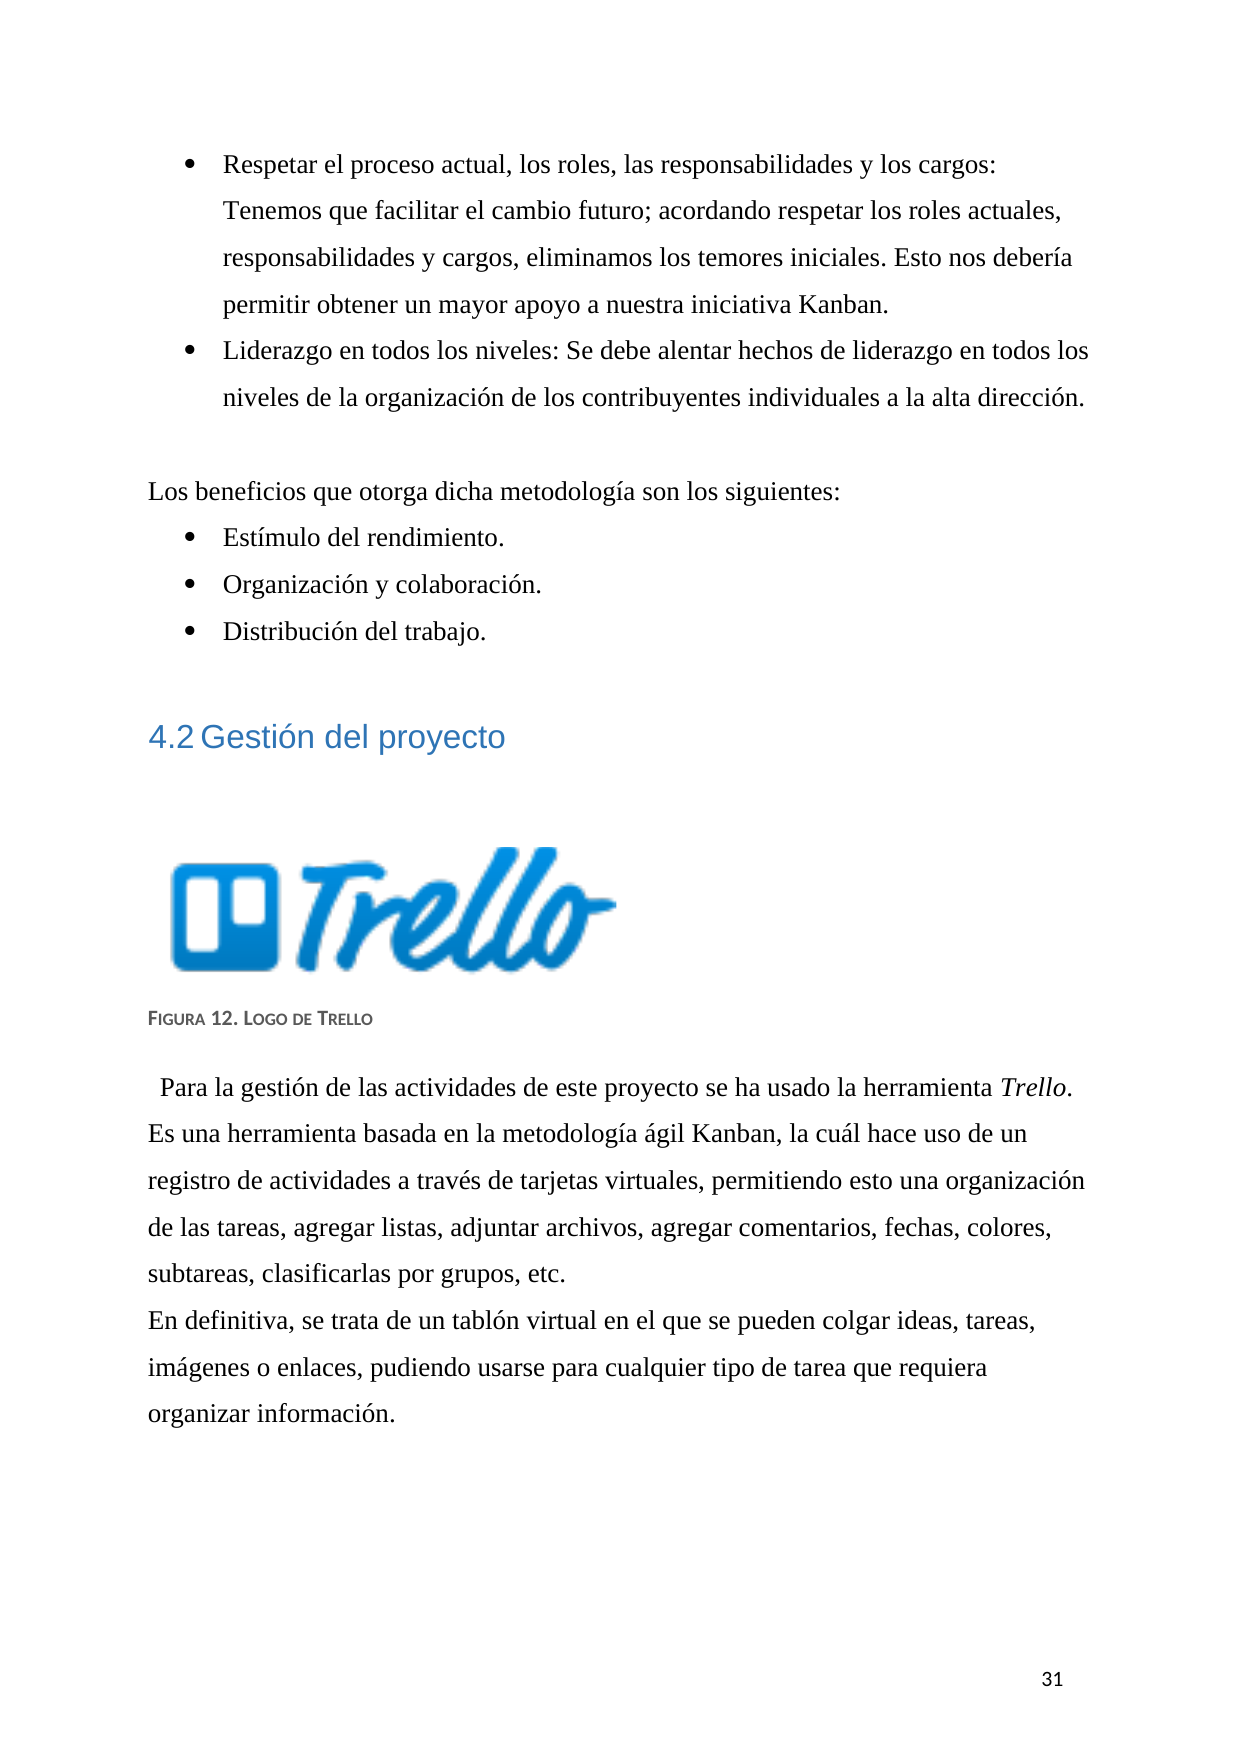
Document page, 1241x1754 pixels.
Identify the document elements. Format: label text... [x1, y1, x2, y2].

text Figura 12. Logo de Trello [148, 1004, 1092, 1031]
picture [147, 847, 617, 991]
subtitle Gestión del proyecto [148, 717, 1092, 794]
list Estímulo del rendimiento. [185, 521, 1092, 552]
list Distribución del trabajo. [185, 615, 1092, 646]
list Respetar el proceso actual, los roles, las responsabilidades y los cargos: Tenemos que facilitar el cambio futuro; acordando respetar los roles actuales, responsabilidades y cargos, eliminamos los temores iniciales. Esto nos debería permitir obtener un mayor apoyo a nuestra iniciativa Kanban. [185, 148, 1092, 319]
list Organización y colaboración. [185, 568, 1092, 599]
list Liderazgo en todos los niveles: Se debe alentar hechos de liderazgo en todos los niveles de la organización de los contribuyentes individuales a la alta dirección. [185, 334, 1092, 412]
text Los beneficios que otorga dicha metodología son los siguientes: [148, 428, 1092, 506]
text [148, 1071, 1092, 1429]
